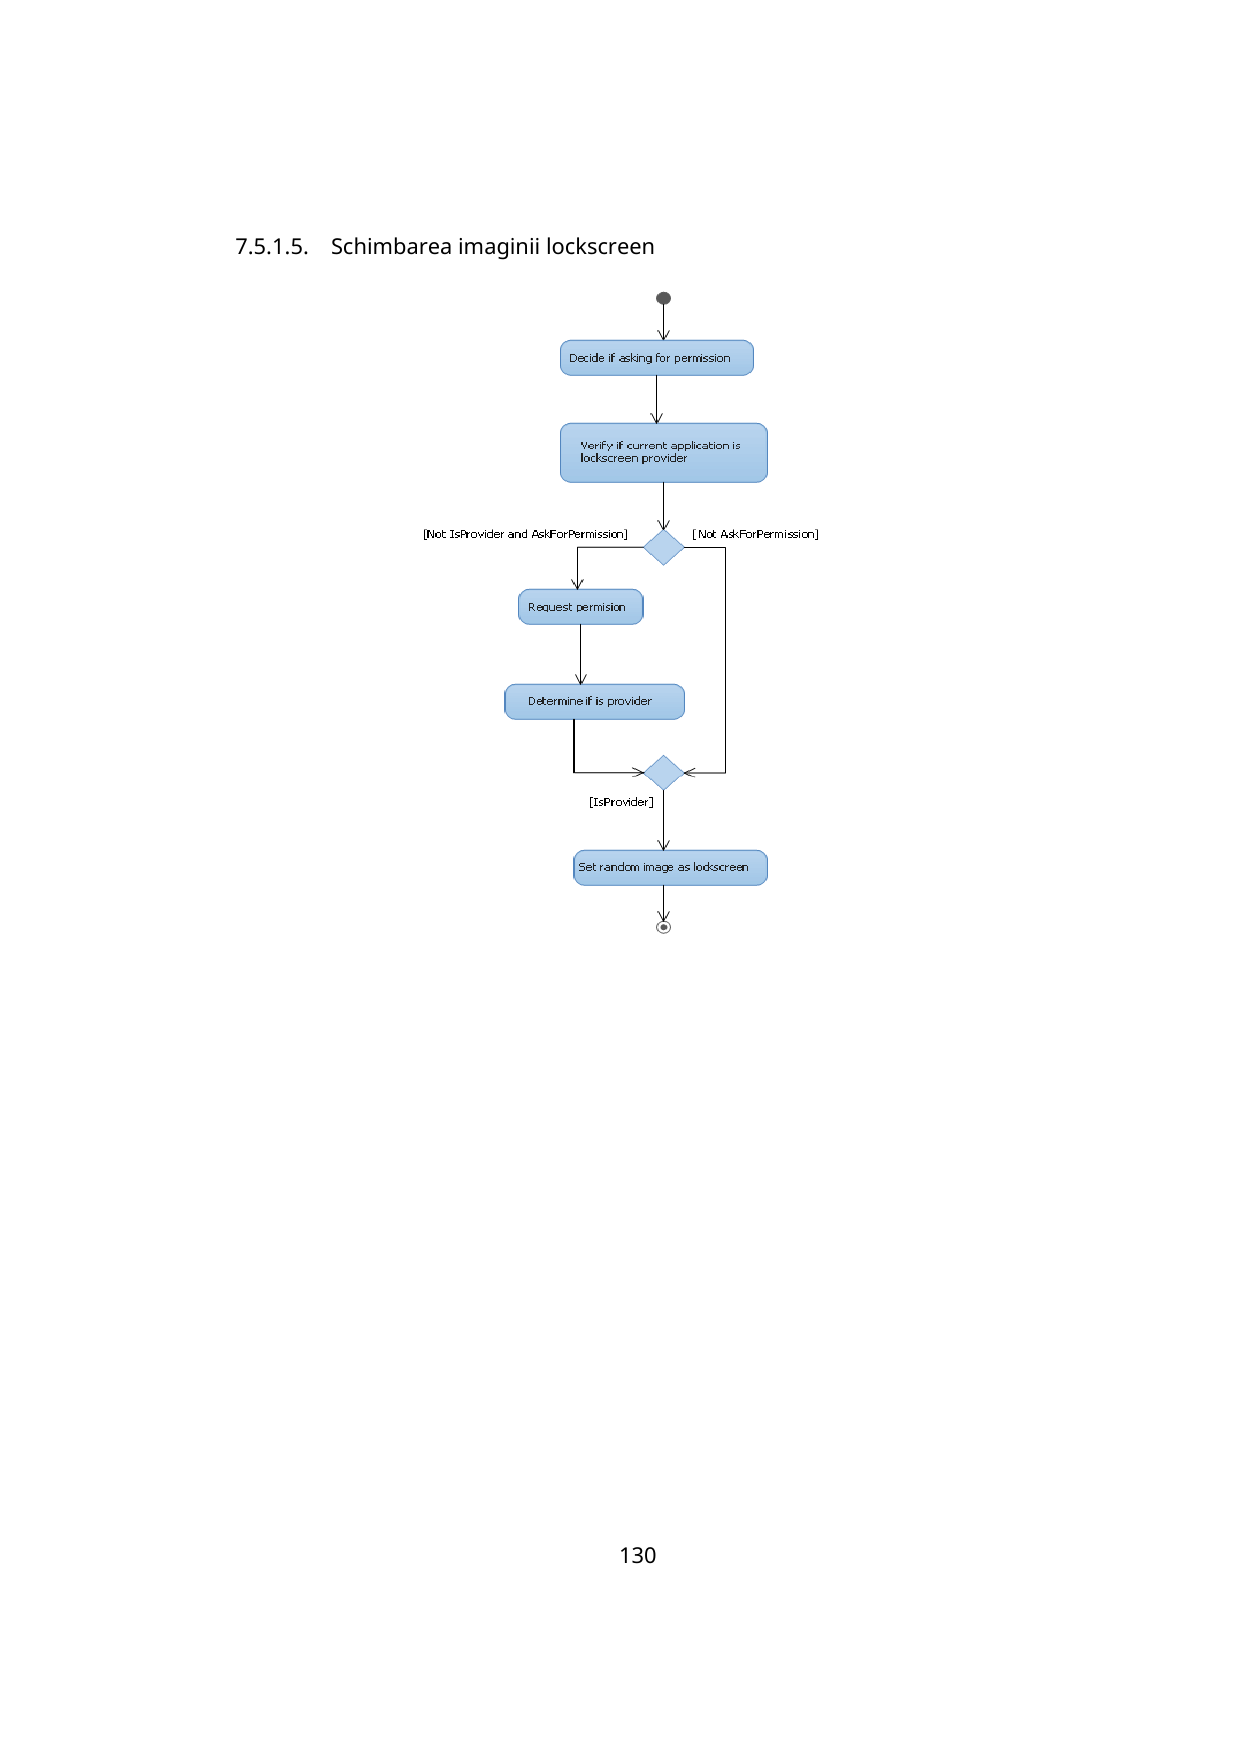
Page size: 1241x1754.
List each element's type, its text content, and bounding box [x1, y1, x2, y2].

subtitle Schimbarea imaginii lockscreen [235, 231, 1003, 261]
picture [406, 282, 835, 941]
